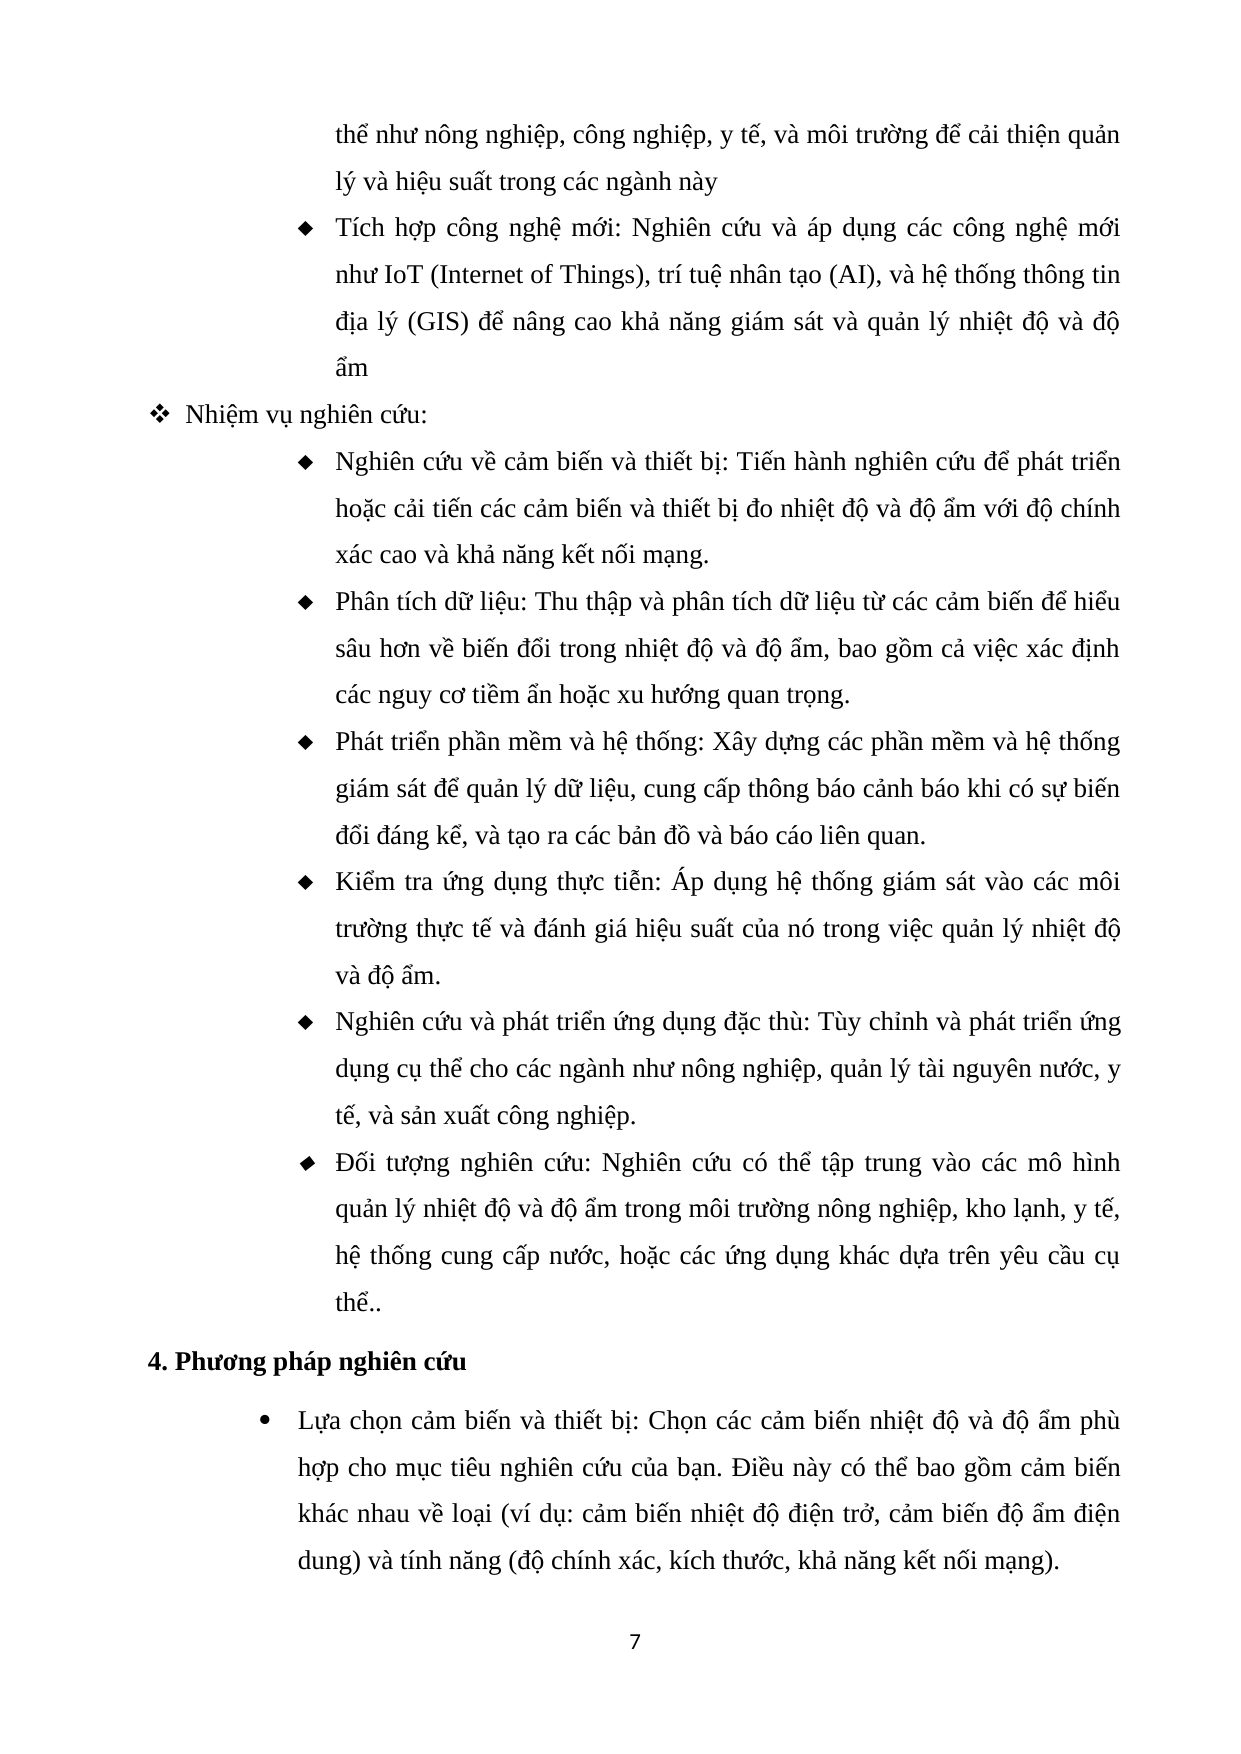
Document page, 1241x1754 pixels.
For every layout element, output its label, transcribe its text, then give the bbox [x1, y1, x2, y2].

list Đối tượng nghiên cứu: Nghiên cứu có thể tập trung vào các mô hình quản lý nhiệt độ và độ ẩm trong môi trường nông nghiệp, kho lạnh, y tế, hệ thống cung cấp nước, hoặc các ứng dụng khác dựa trên yêu cầu cụ thể.. [298, 1146, 1122, 1317]
list Phát triển phần mềm và hệ thống: Xây dựng các phần mềm và hệ thống giám sát để quản lý dữ liệu, cung cấp thông báo cảnh báo khi có sự biến đổi đáng kể, và tạo ra các bản đồ và báo cáo liên quan. [298, 725, 1122, 850]
subtitle 4. Phương pháp nghiên cứu [148, 1345, 1122, 1376]
list Lựa chọn cảm biến và thiết bị: Chọn các cảm biến nhiệt độ và độ ẩm phù hợp cho mục tiêu nghiên cứu của bạn. Điều này có thể bao gồm cảm biến khác nhau về loại (ví dụ: cảm biến nhiệt độ điện trở, cảm biến độ ẩm điện dung) và tính năng (độ chính xác, kích thước, khả năng kết nối mạng). [260, 1404, 1122, 1575]
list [298, 118, 1122, 196]
list Nhiệm vụ nghiên cứu: [148, 398, 1122, 429]
list Tích hợp công nghệ mới: Nghiên cứu và áp dụng các công nghệ mới như IoT (Internet of Things), trí tuệ nhân tạo (AI), và hệ thống thông tin địa lý (GIS) để nâng cao khả năng giám sát và quản lý nhiệt độ và độ ẩm [298, 211, 1122, 383]
list Phân tích dữ liệu: Thu thập và phân tích dữ liệu từ các cảm biến để hiểu sâu hơn về biến đổi trong nhiệt độ và độ ẩm, bao gồm cả việc xác định các nguy cơ tiềm ẩn hoặc xu hướng quan trọng. [298, 585, 1122, 710]
list Nghiên cứu về cảm biến và thiết bị: Tiến hành nghiên cứu để phát triển hoặc cải tiến các cảm biến và thiết bị đo nhiệt độ và độ ẩm với độ chính xác cao và khả năng kết nối mạng. [298, 445, 1122, 570]
list Kiểm tra ứng dụng thực tiễn: Áp dụng hệ thống giám sát vào các môi trường thực tế và đánh giá hiệu suất của nó trong việc quản lý nhiệt độ và độ ẩm. [298, 865, 1122, 990]
list Nghiên cứu và phát triển ứng dụng đặc thù: Tùy chỉnh và phát triển ứng dụng cụ thể cho các ngành như nông nghiệp, quản lý tài nguyên nước, y tế, và sản xuất công nghiệp. [298, 1006, 1122, 1130]
